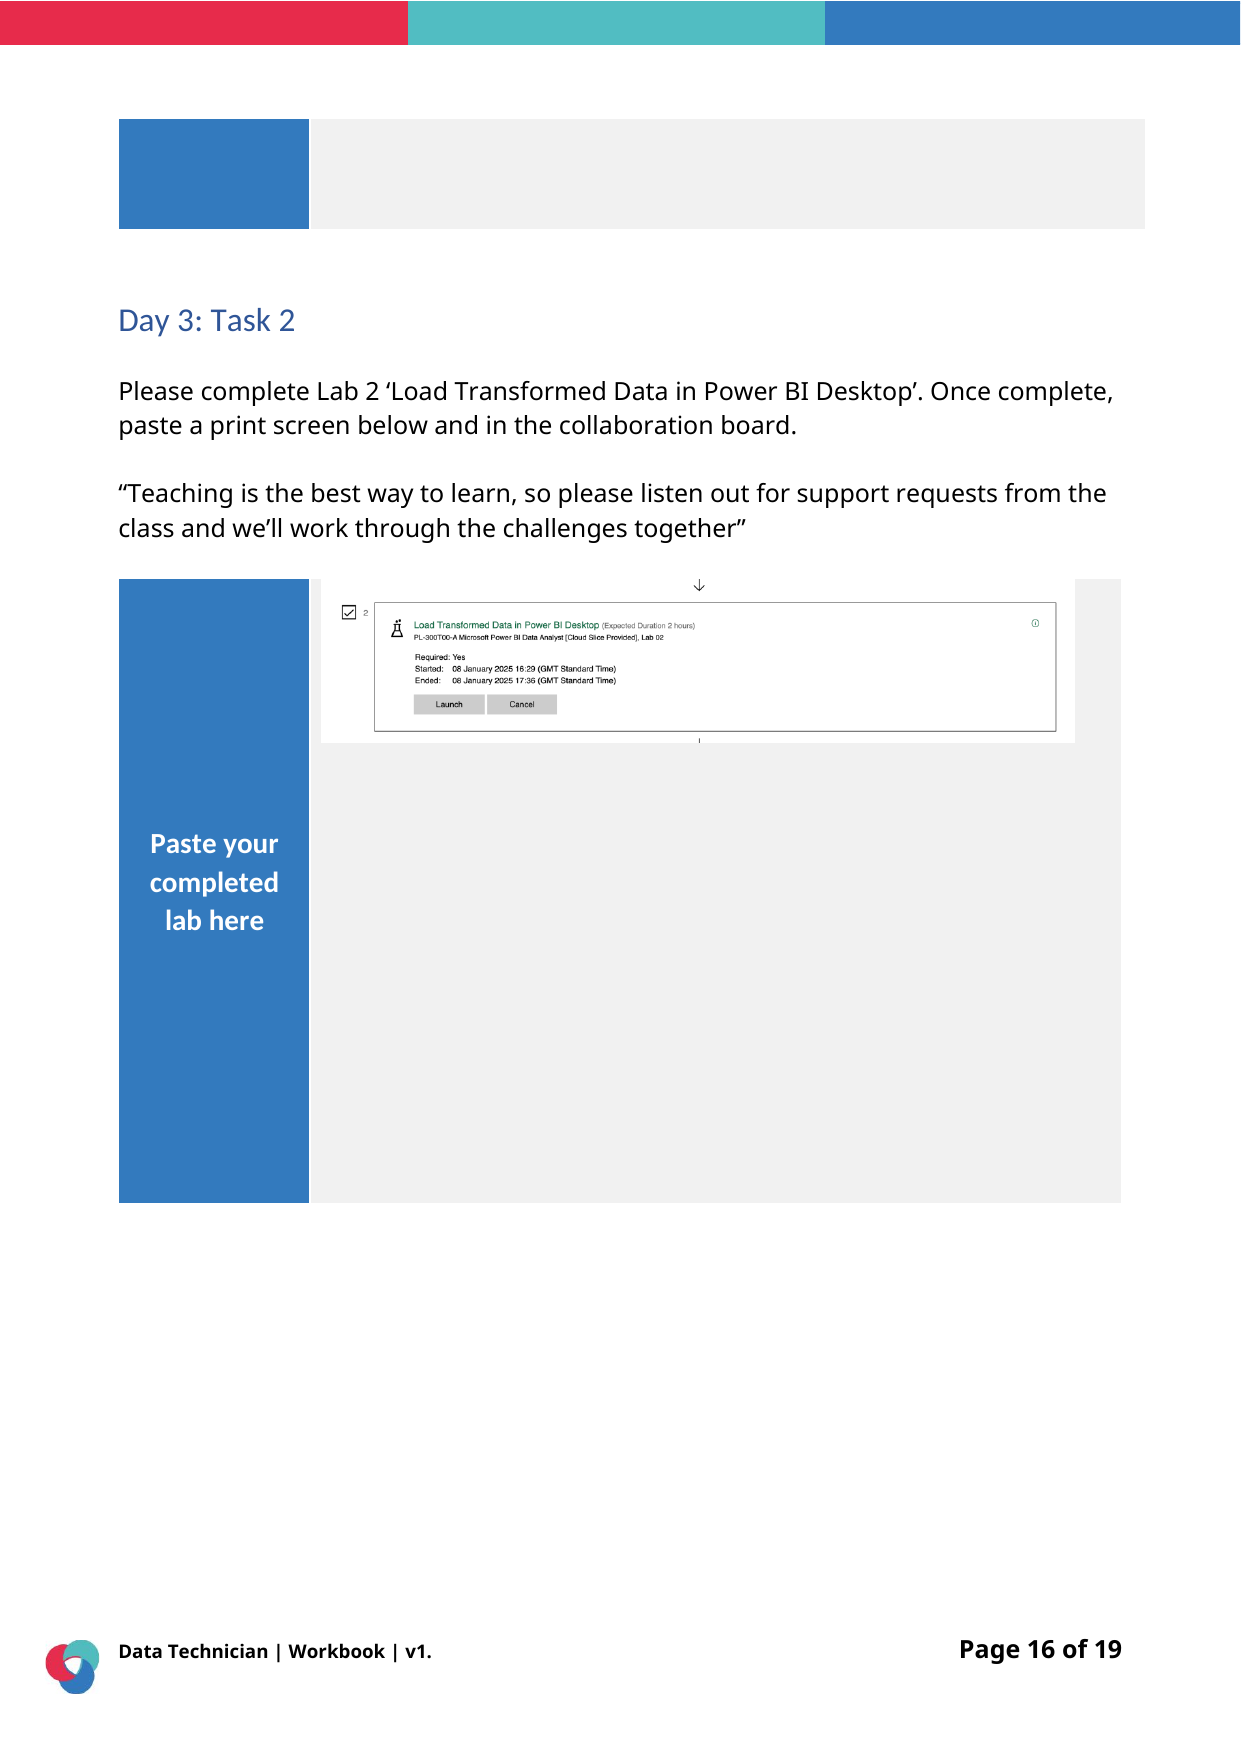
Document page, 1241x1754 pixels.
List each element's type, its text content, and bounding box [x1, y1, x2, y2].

table_header Paste your completed lab here [119, 579, 309, 1203]
picture [321, 579, 1075, 743]
text “Teaching is the best way to learn, so please listen out for support requests from the class and we’ll work through the challenges together” [118, 476, 1122, 544]
picture [45, 1640, 100, 1694]
table_header [311, 119, 1145, 229]
text Please complete Lab 2 ‘Load Transformed Data in Power BI Desktop’. Once complete, paste a print screen below and in the collaboration board. [118, 374, 1122, 442]
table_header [119, 119, 309, 229]
table_header [311, 579, 1121, 1203]
subtitle Day 3: Task 2 [118, 299, 1122, 340]
